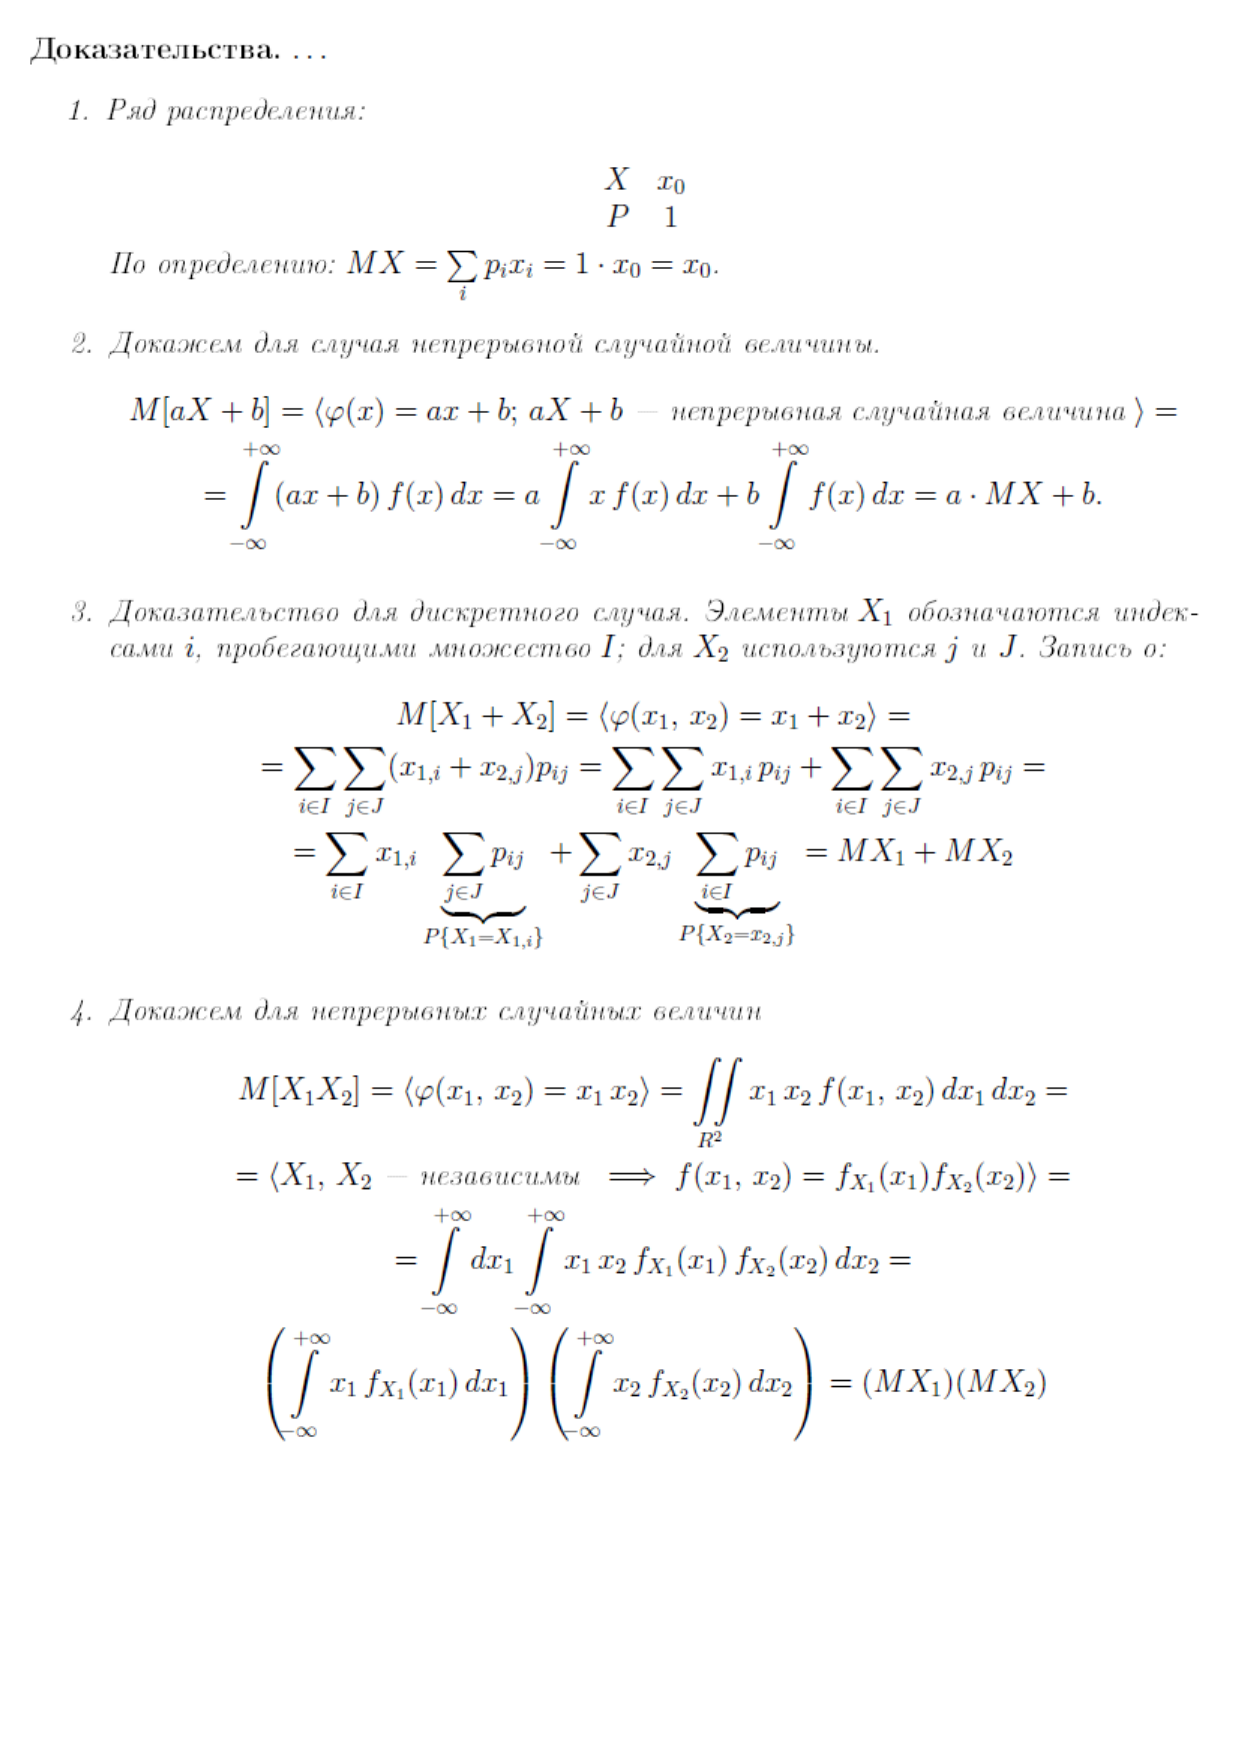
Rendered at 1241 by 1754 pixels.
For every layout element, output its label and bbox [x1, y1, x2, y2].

picture [29, 29, 1211, 239]
picture [29, 242, 1211, 1461]
